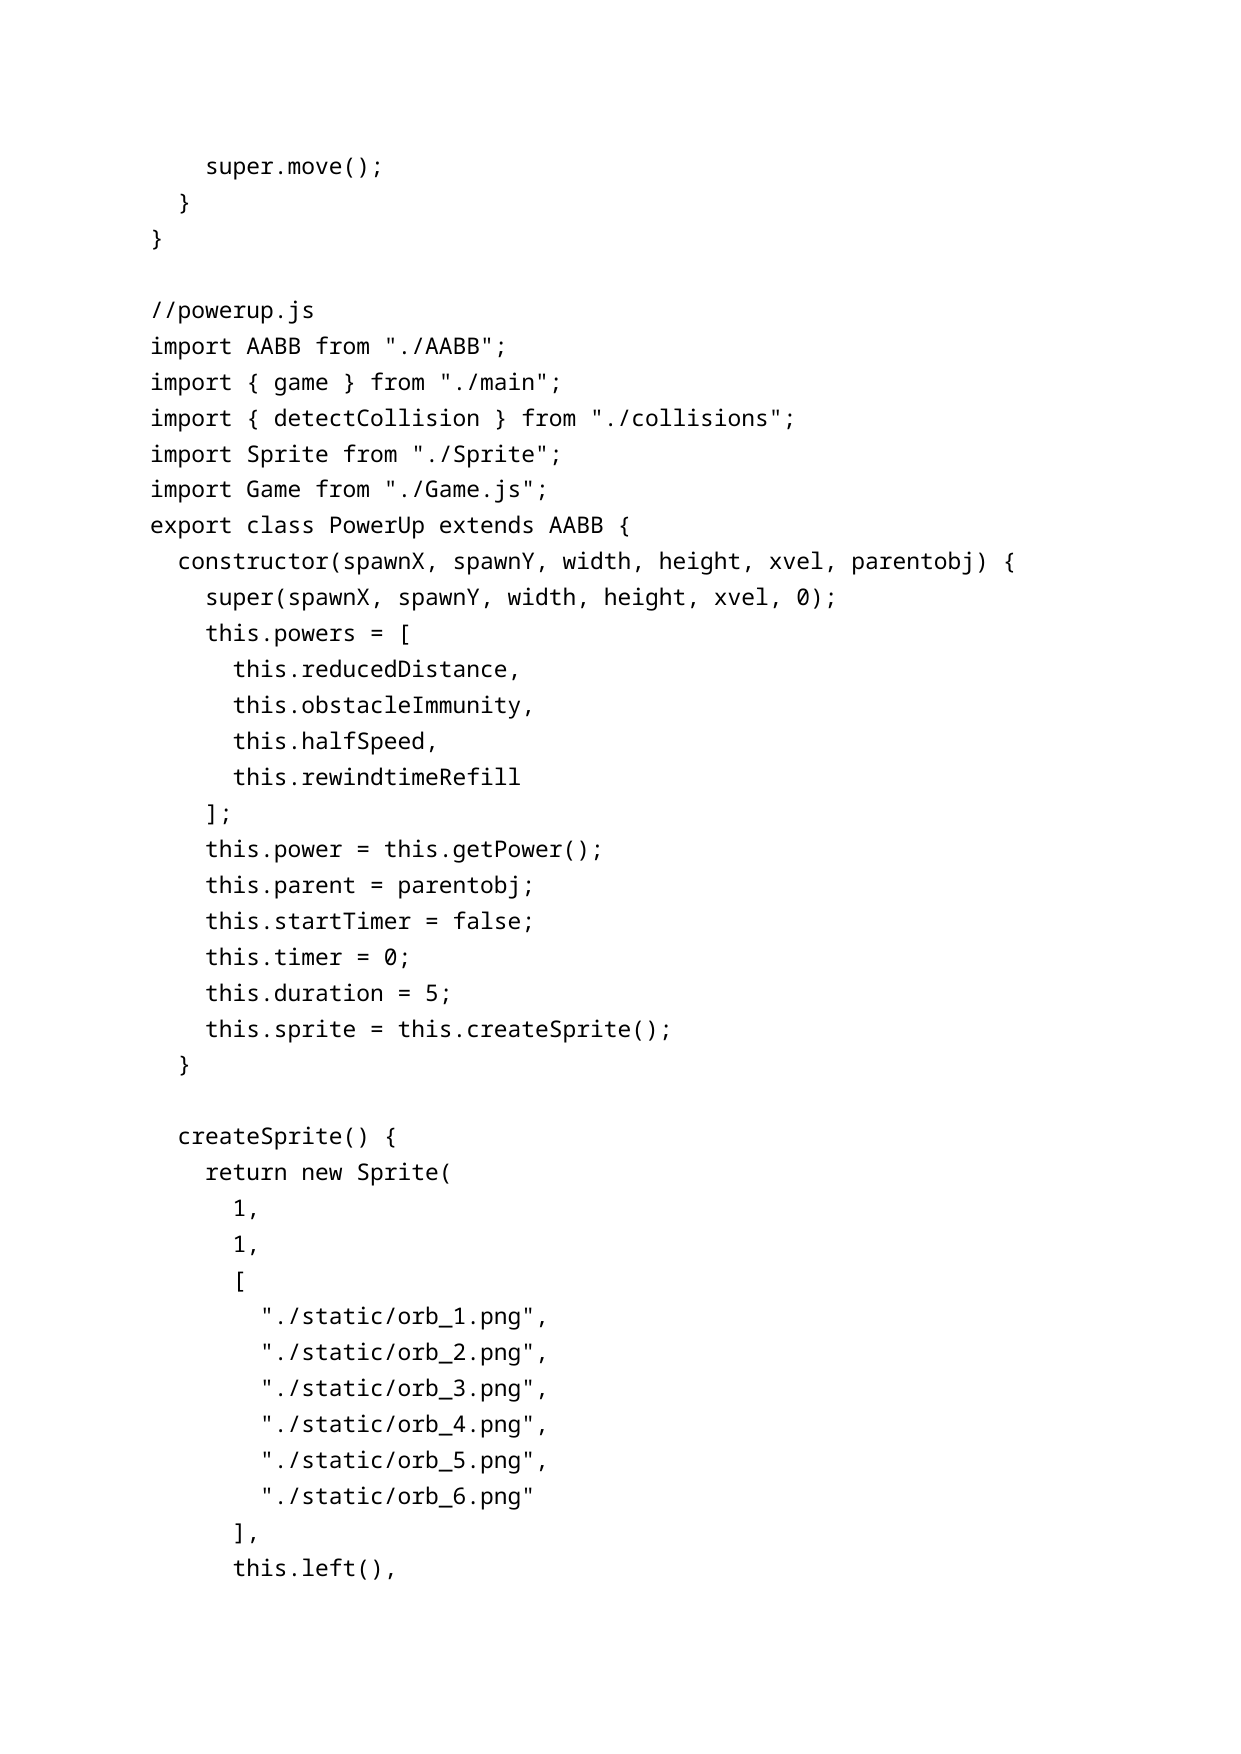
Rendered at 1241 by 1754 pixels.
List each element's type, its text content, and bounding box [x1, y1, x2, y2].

text import { detectCollision } from "./collisions"; [150, 402, 1090, 433]
text this.startTimer = false; [150, 905, 1090, 936]
text this.halfSpeed, [150, 725, 1090, 756]
text "./static/orb_6.png" [150, 1480, 1090, 1511]
text } [150, 186, 1090, 217]
text this.rewindtimeRefill [150, 761, 1090, 792]
text import AABB from "./AABB"; [150, 330, 1090, 361]
text 1, [150, 1192, 1090, 1223]
text this.left(), [150, 1552, 1090, 1583]
text "./static/orb_1.png", [150, 1300, 1090, 1331]
text this.powers = [ [150, 617, 1090, 648]
text import Sprite from "./Sprite"; [150, 437, 1090, 469]
text constructor(spawnX, spawnY, width, height, xvel, parentobj) { [150, 545, 1090, 577]
text this.timer = 0; [150, 941, 1090, 972]
text import { game } from "./main"; [150, 366, 1090, 397]
text } [150, 1048, 1090, 1080]
text this.power = this.getPower(); [150, 833, 1090, 864]
text ]; [150, 797, 1090, 828]
text } [150, 222, 1090, 253]
text import Game from "./Game.js"; [150, 473, 1090, 505]
text this.obstacleImmunity, [150, 689, 1090, 720]
text createSprite() { [150, 1120, 1090, 1152]
text [ [150, 1264, 1090, 1295]
text "./static/orb_5.png", [150, 1444, 1090, 1475]
text ], [150, 1516, 1090, 1547]
text super.move(); [150, 150, 1090, 181]
text //powerup.js [150, 294, 1090, 325]
text this.duration = 5; [150, 977, 1090, 1008]
text export class PowerUp extends AABB { [150, 509, 1090, 541]
text "./static/orb_2.png", [150, 1336, 1090, 1367]
text this.parent = parentobj; [150, 869, 1090, 900]
text this.reducedDistance, [150, 653, 1090, 684]
text "./static/orb_3.png", [150, 1372, 1090, 1403]
text return new Sprite( [150, 1156, 1090, 1187]
text "./static/orb_4.png", [150, 1408, 1090, 1439]
text 1, [150, 1228, 1090, 1259]
text super(spawnX, spawnY, width, height, xvel, 0); [150, 581, 1090, 612]
text this.sprite = this.createSprite(); [150, 1012, 1090, 1044]
